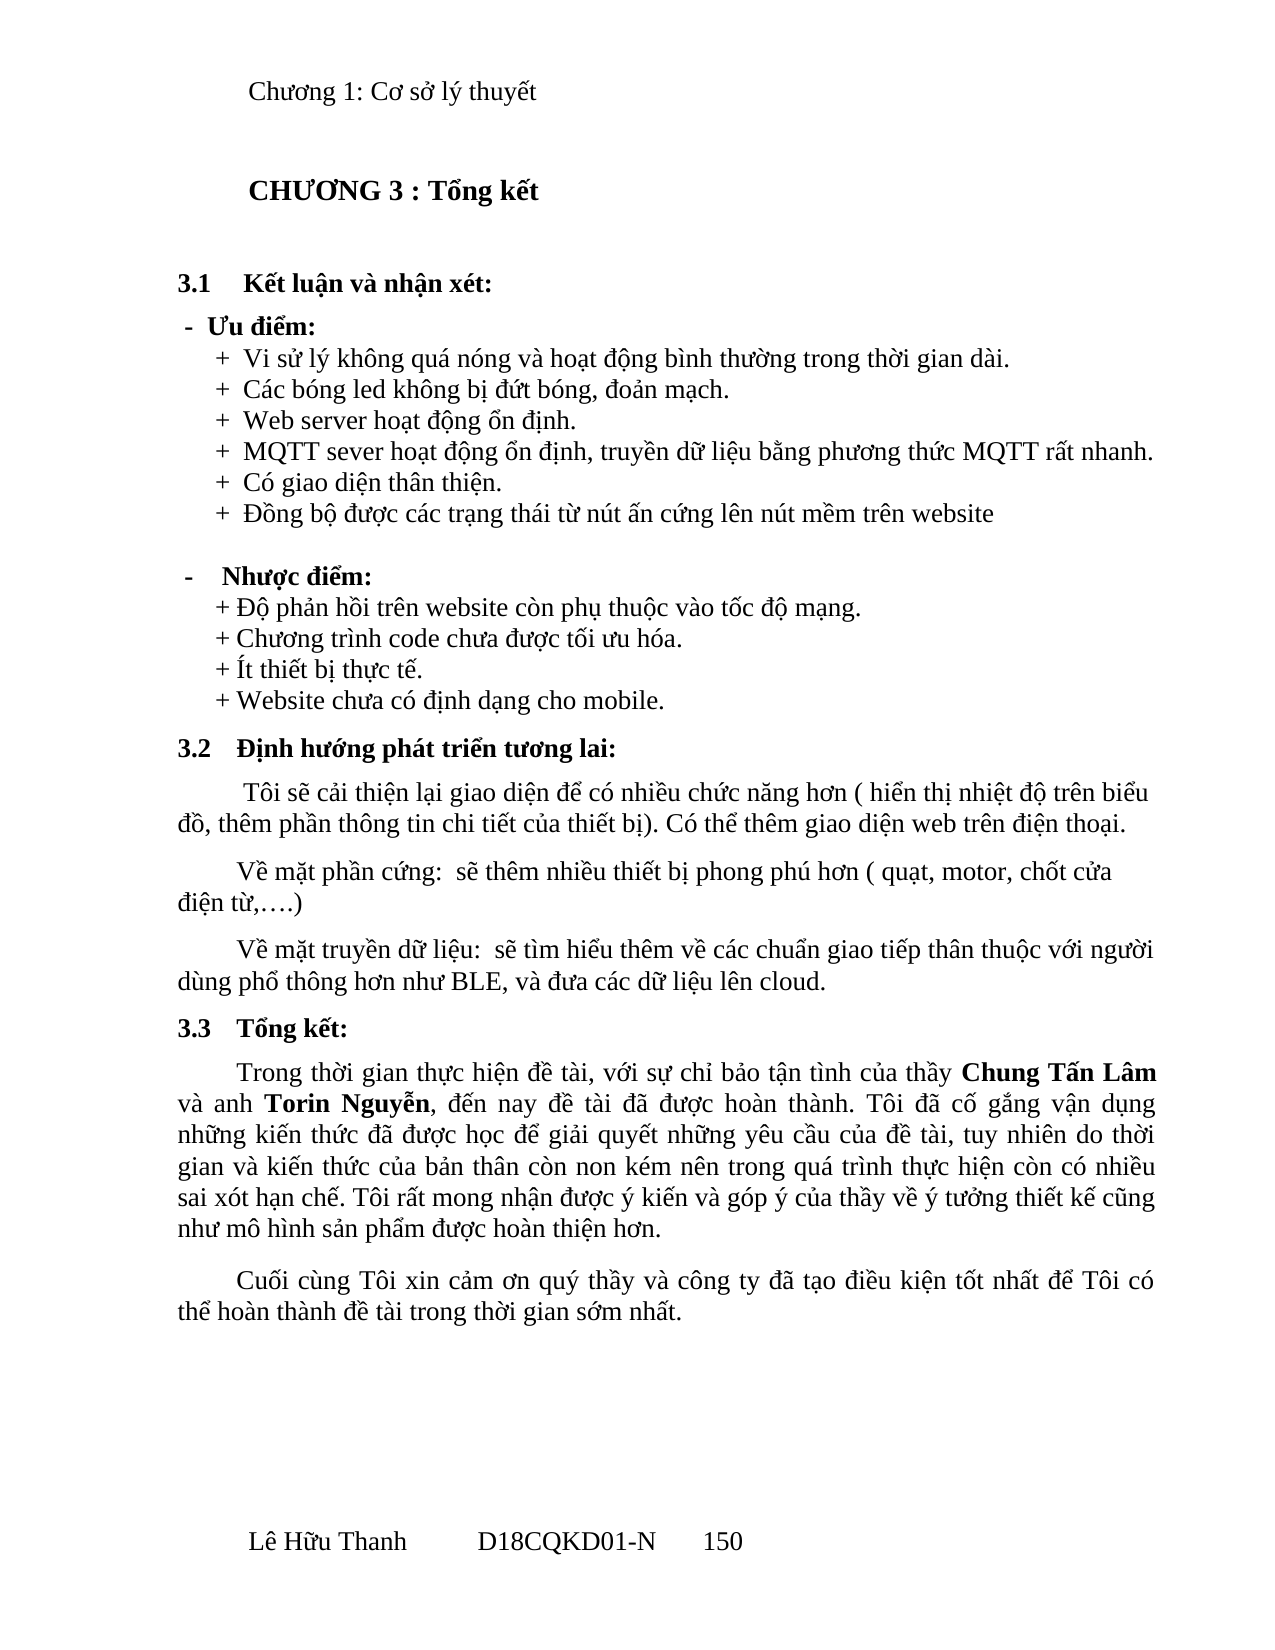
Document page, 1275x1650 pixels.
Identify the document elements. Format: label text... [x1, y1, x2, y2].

list Web server hoạt động ổn định. [215, 404, 1157, 435]
text Cuối cùng Tôi xin cảm ơn quý thầy và công ty đã tạo điều kiện tốt nhất để Tôi có thể hoàn thành đề tài trong thời gian sớm nhất. [177, 1264, 1157, 1326]
list Vi sử lý không quá nóng và hoạt động bình thường trong thời gian dài. [215, 342, 1157, 373]
text Về mặt truyền dữ liệu: sẽ tìm hiểu thêm về các chuẩn giao tiếp thân thuộc với người dùng phổ thông hơn như BLE, và đưa các dữ liệu lên cloud. [177, 934, 1157, 996]
list Chương trình code chưa được tối ưu hóa. [215, 622, 1157, 653]
list MQTT sever hoạt động ổn định, truyền dữ liệu bằng phương thức MQTT rất nhanh. [215, 435, 1157, 466]
text Trong thời gian thực hiện đề tài, với sự chỉ bảo tận tình của thầy Chung Tấn Lâm và anh Torin Nguyễn, đến nay đề tài đã được hoàn thành. Tôi đã cố gắng vận dụng những kiến thức đã được học để giải quyết những yêu cầu của đề tài, tuy nhiên do thời gian và kiến thức của bản thân còn non kém nên trong quá trình thực hiện còn có nhiều sai xót hạn chế. Tôi rất mong nhận được ý kiến và góp ý của thầy về ý tưởng thiết kế cũng như mô hình sản phẩm được hoàn thiện hơn. [177, 1056, 1157, 1243]
text Tôi sẽ cải thiện lại giao diện để có nhiều chức năng hơn ( hiển thị nhiệt độ trên biểu đồ, thêm phần thông tin chi tiết của thiết bị). Có thể thêm giao diện web trên điện thoại. [177, 776, 1157, 838]
subtitle CHƯƠNG 3 : Tổng kết [177, 173, 1157, 207]
subtitle Định hướng phát triển tương lai: [177, 732, 1157, 763]
list Các bóng led không bị đứt bóng, đoản mạch. [215, 373, 1157, 404]
list Website chưa có định dạng cho mobile. [215, 684, 1157, 715]
subtitle Kết luận và nhận xét: [177, 267, 1157, 298]
list Có giao diện thân thiện. [215, 466, 1157, 497]
subtitle Tổng kết: [177, 1013, 1157, 1044]
list Độ phản hồi trên website còn phụ thuộc vào tốc độ mạng. [215, 591, 1157, 622]
list Đồng bộ được các trạng thái từ nút ấn cứng lên nút mềm trên website [215, 497, 1157, 528]
list Ít thiết bị thực tế. [215, 653, 1157, 684]
text Về mặt phần cứng: sẽ thêm nhiều thiết bị phong phú hơn ( quạt, motor, chốt cửa điện từ,….) [177, 855, 1157, 917]
list Nhược điểm: [184, 560, 1157, 591]
list Ưu điểm: [184, 311, 1157, 342]
